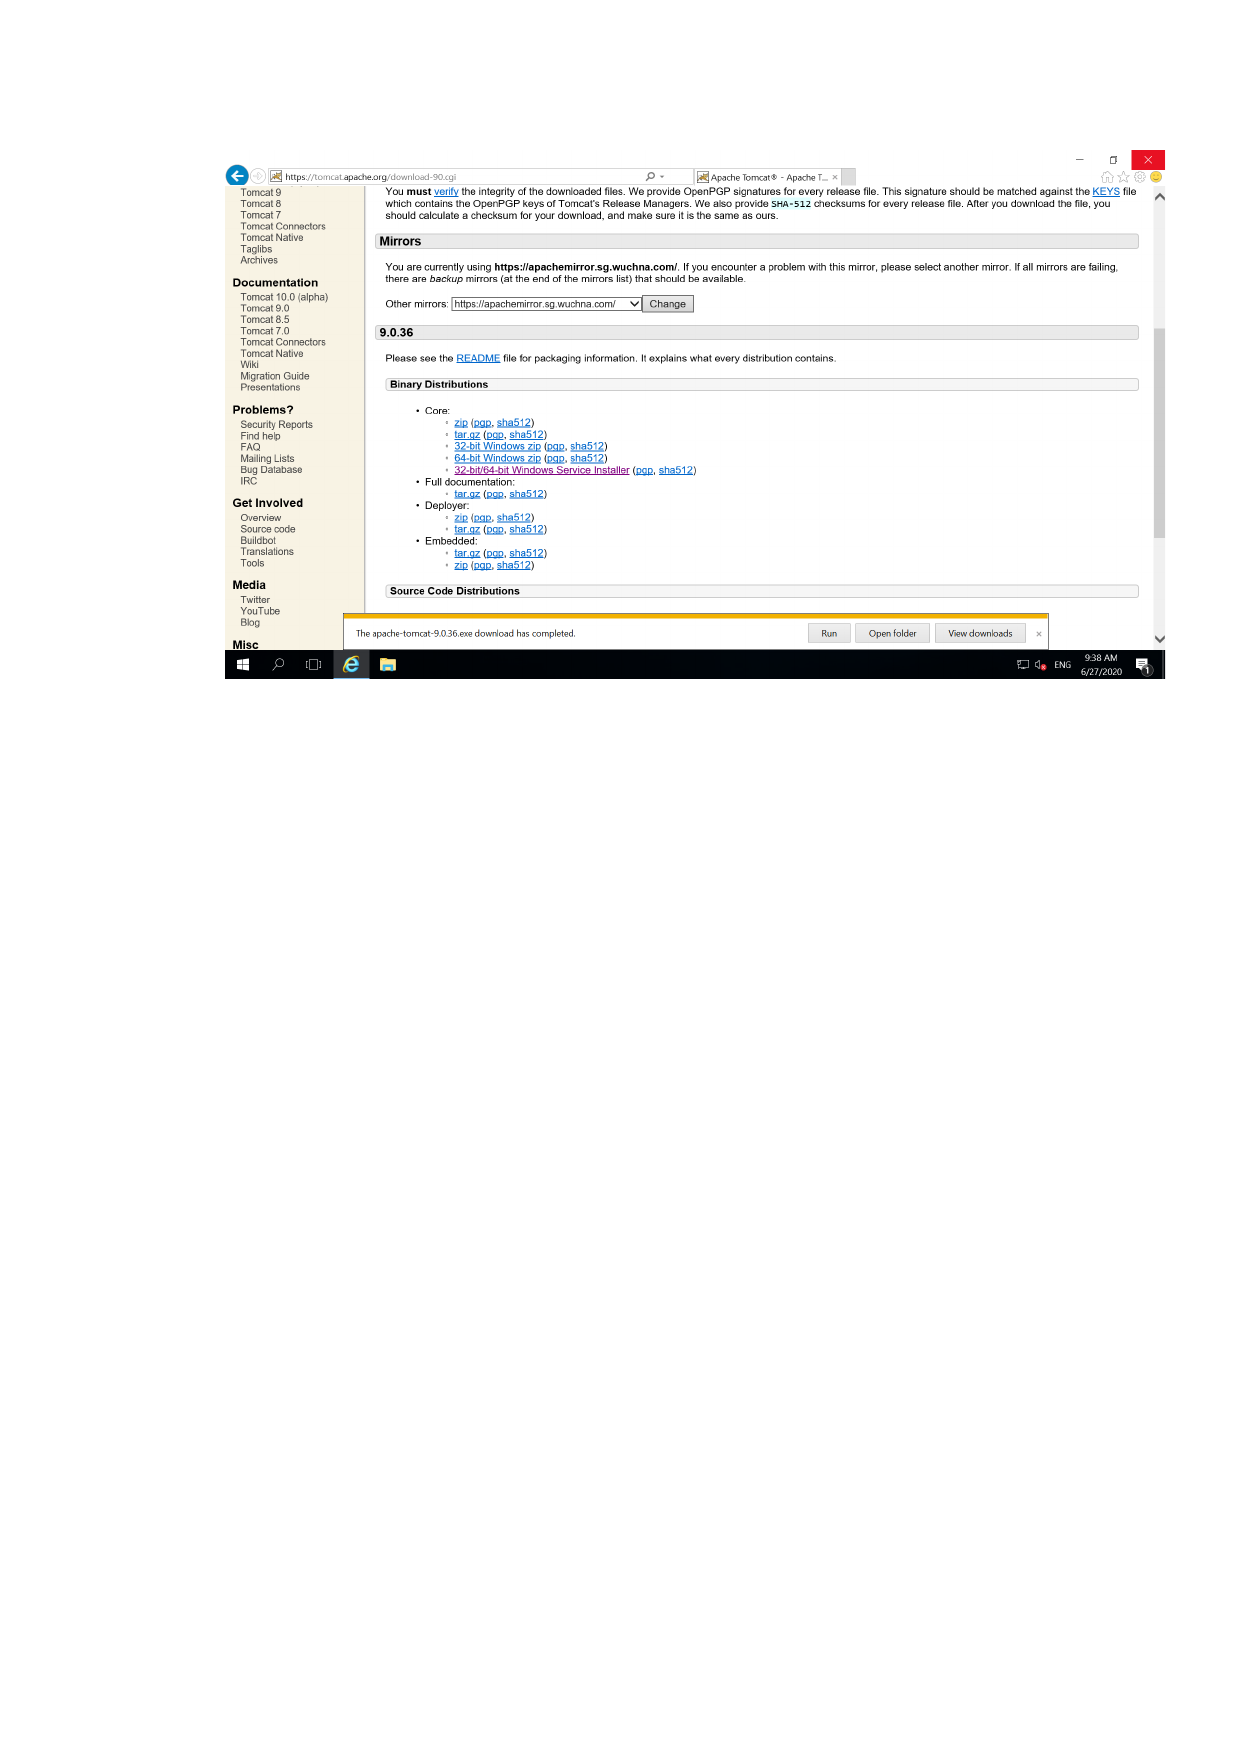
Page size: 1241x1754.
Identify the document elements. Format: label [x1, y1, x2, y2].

picture [225, 150, 1166, 679]
